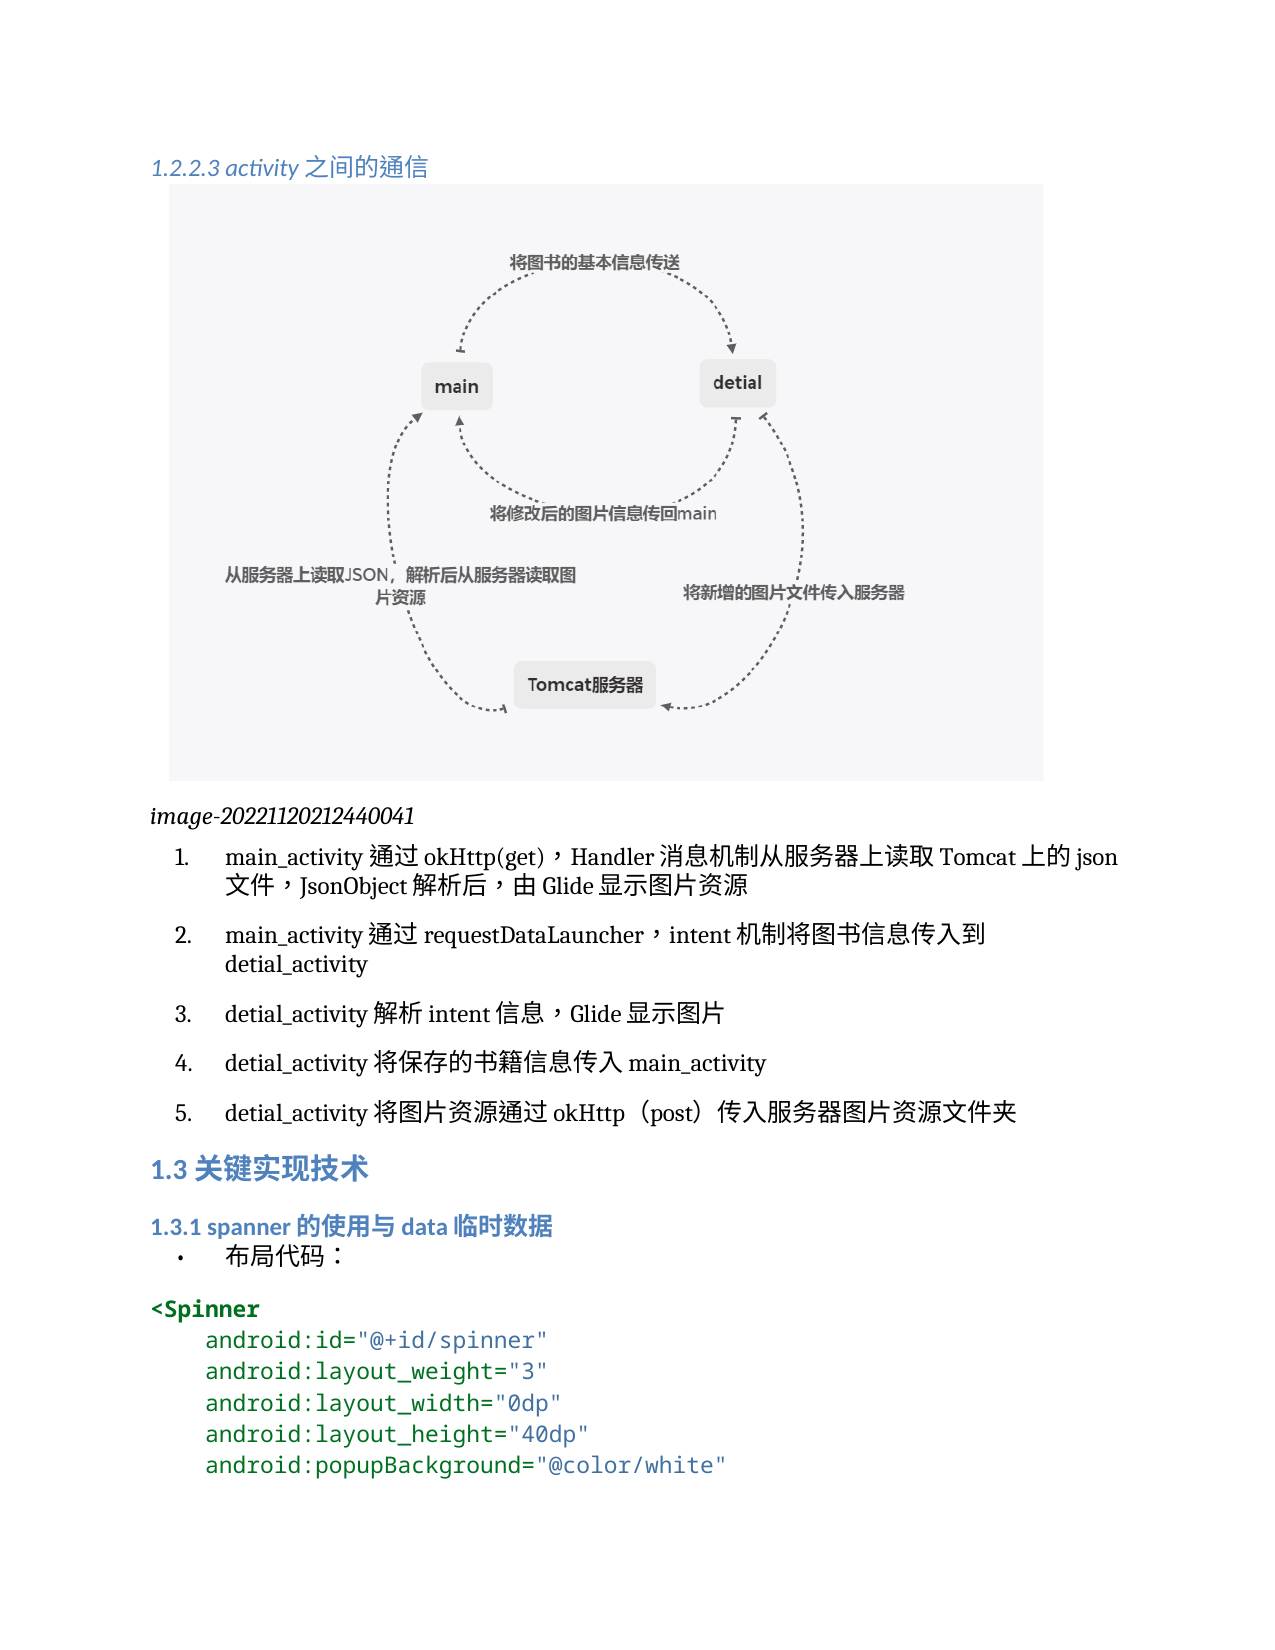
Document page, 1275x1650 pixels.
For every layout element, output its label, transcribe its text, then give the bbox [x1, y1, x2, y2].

list 布局代码： [175, 1243, 1125, 1272]
list detial_activity解析intent信息，Glide显示图片 [175, 1000, 1125, 1028]
list main_activity通过requestDataLauncher，intent机制将图书信息传入到detial_activity [175, 921, 1125, 979]
list detial_activity将图片资源通过okHttp（post）传入服务器图片资源文件夹 [175, 1099, 1125, 1128]
picture [168, 184, 1044, 781]
subtitle 1.2.2.3 activity之间的通信 [150, 150, 1125, 184]
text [150, 1293, 1125, 1480]
subtitle 1.3 关键实现技术 [150, 1148, 1125, 1188]
text image-20221120212440041 [150, 802, 1125, 831]
list main_activity 通过okHttp(get)，Handler消息机制从服务器上读取Tomcat上的json文件，JsonObject解析后，由Glide显示图片资源 [175, 843, 1125, 901]
list detial_activity将保存的书籍信息传入main_activity [175, 1049, 1125, 1078]
subtitle 1.3.1 spanner的使用与data临时数据 [150, 1209, 1125, 1243]
